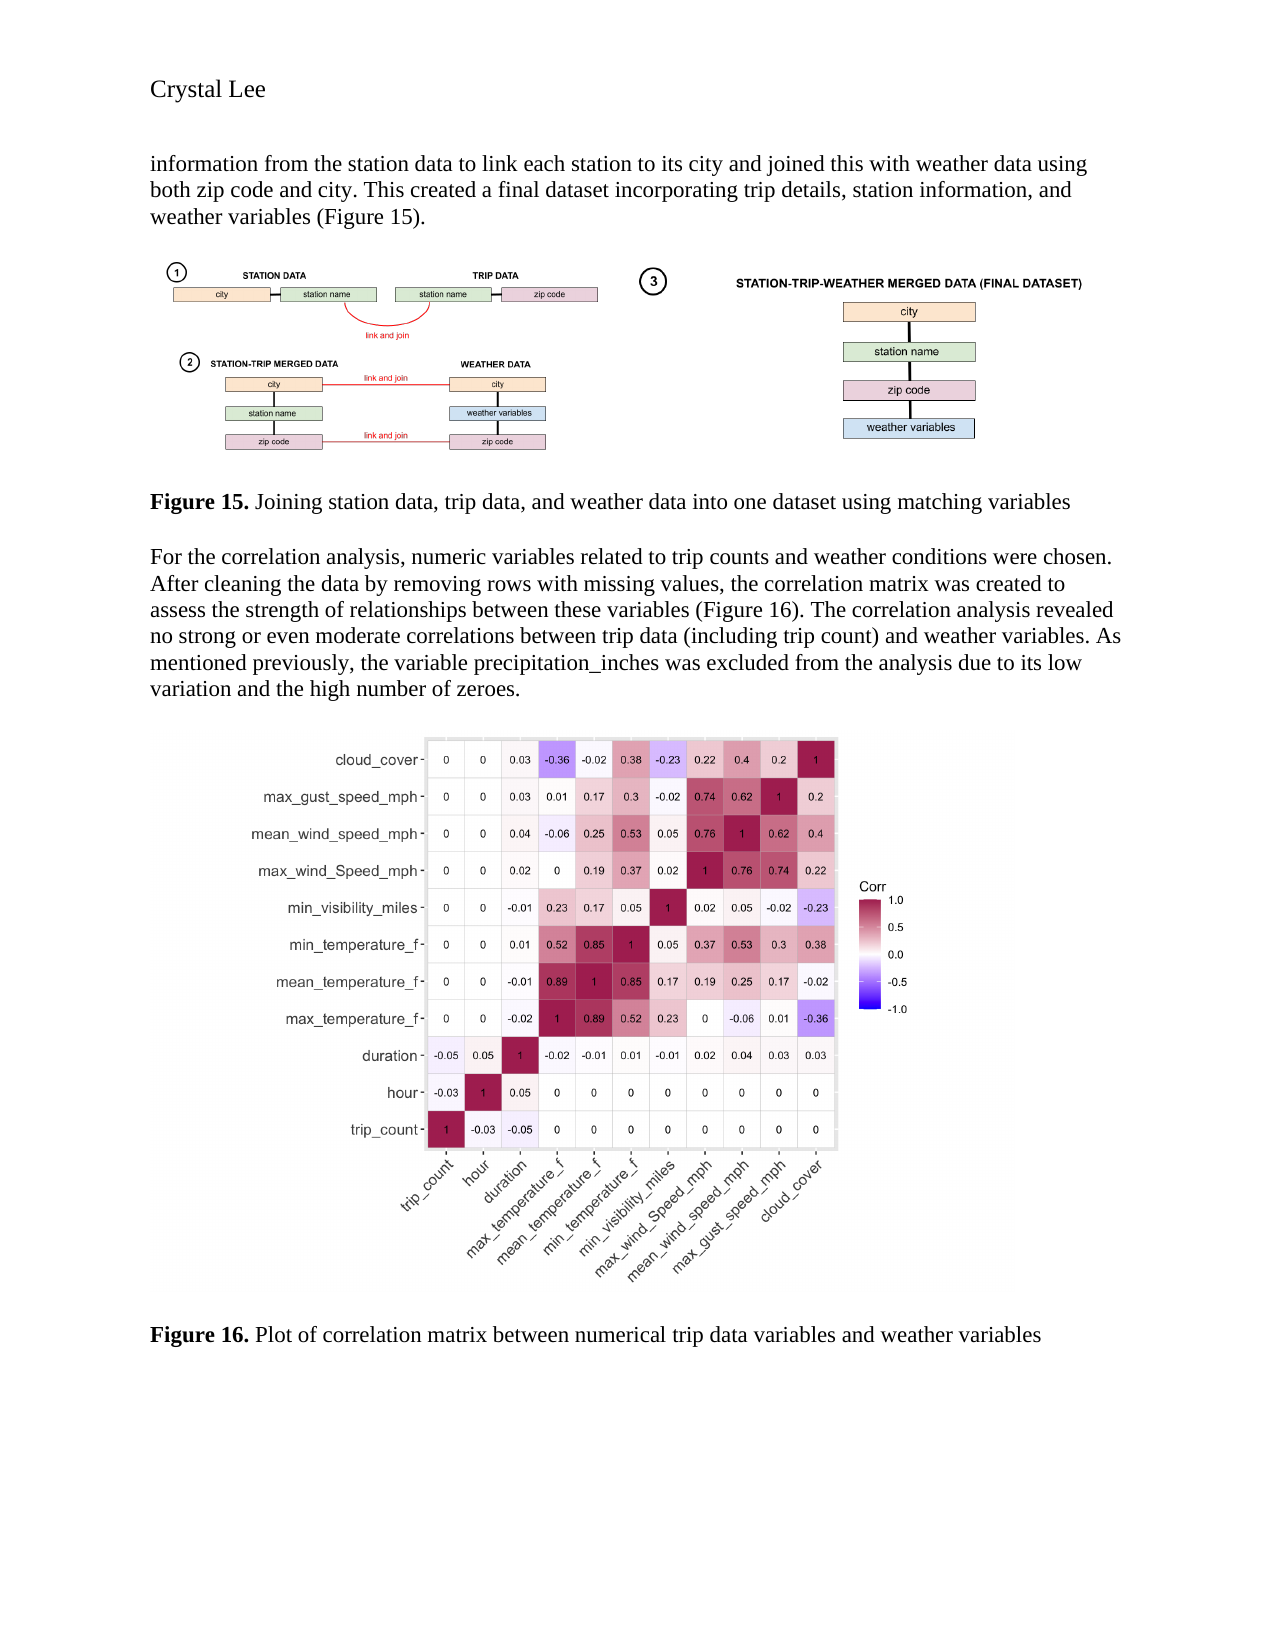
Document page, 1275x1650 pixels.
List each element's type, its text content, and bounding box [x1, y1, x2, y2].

text Figure 16. Plot of correlation matrix between numerical trip data variables and weather variables [150, 1321, 1125, 1347]
picture [150, 258, 1118, 459]
picture [150, 730, 1015, 1292]
text For the correlation analysis, numeric variables related to trip counts and weather conditions were chosen. After cleaning the data by removing rows with missing values, the correlation matrix was created to assess the strength of relationships between these variables (Figure 16). The correlation analysis revealed no strong or even moderate correlations between trip data (including trip count) and weather variables. As mentioned previously, the variable precipitation_inches was excluded from the analysis due to its low variation and the high number of zeroes. [150, 543, 1125, 701]
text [150, 150, 1125, 229]
text Figure 15. Joining station data, trip data, and weather data into one dataset using matching variables [150, 488, 1125, 514]
